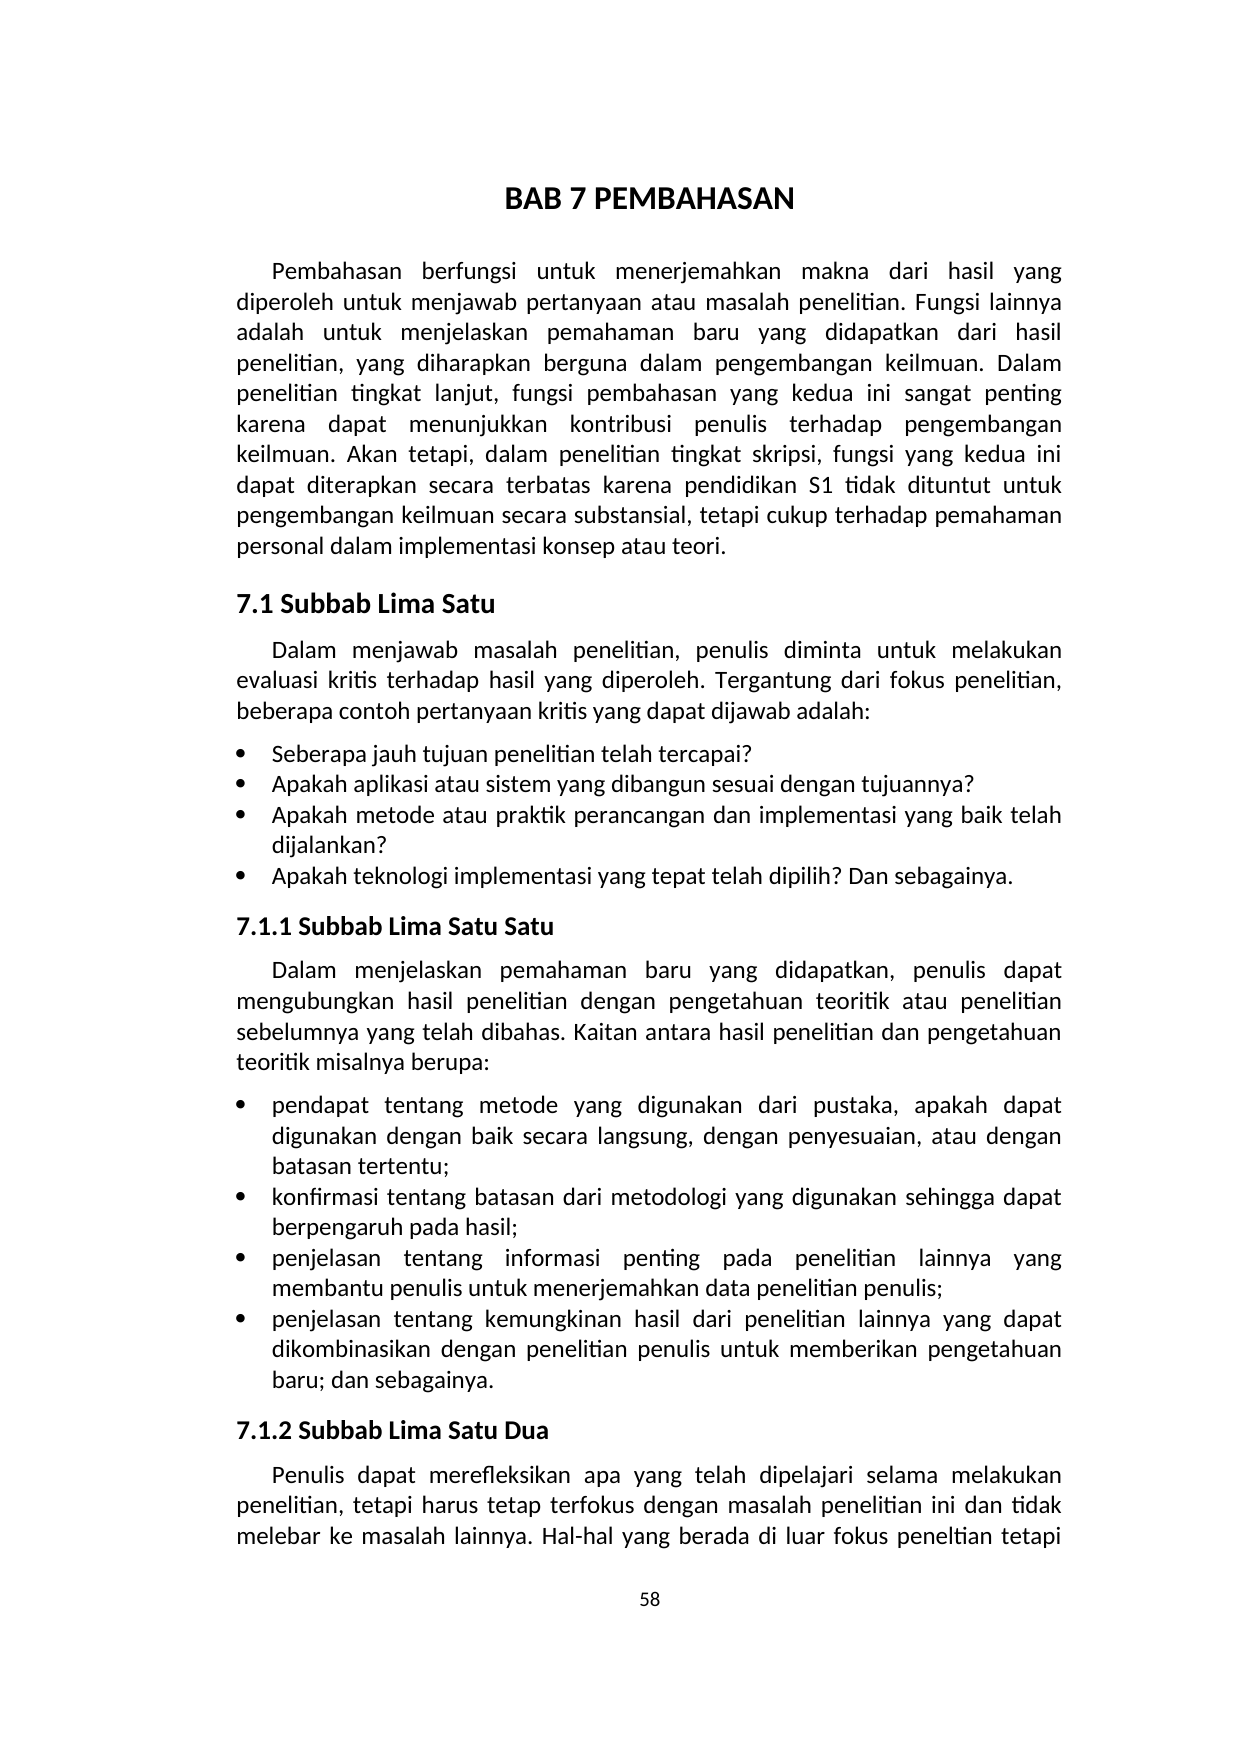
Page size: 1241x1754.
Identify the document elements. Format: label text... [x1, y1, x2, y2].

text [236, 1459, 1063, 1550]
text Pembahasan berfungsi untuk menerjemahkan makna dari hasil yang diperoleh untuk menjawab pertanyaan atau masalah penelitian. Fungsi lainnya adalah untuk menjelaskan pemahaman baru yang didapatkan dari hasil penelitian, yang diharapkan berguna dalam pengembangan keilmuan. Dalam penelitian tingkat lanjut, fungsi pembahasan yang kedua ini sangat penting karena dapat menunjukkan kontribusi penulis terhadap pengembangan keilmuan. Akan tetapi, dalam penelitian tingkat skripsi, fungsi yang kedua ini dapat diterapkan secara terbatas karena pendidikan S1 tidak dituntut untuk pengembangan keilmuan secara substansial, tetapi cukup terhadap pemahaman personal dalam implementasi konsep atau teori. [236, 255, 1063, 561]
subtitle Subbab Lima Satu [236, 586, 1063, 621]
list Seberapa jauh tujuan penelitian telah tercapai? [236, 738, 1063, 768]
subtitle PEMBAHASAN [236, 177, 1063, 218]
subtitle Subbab Lima Satu Dua [236, 1413, 1063, 1446]
subtitle Subbab Lima Satu Satu [236, 909, 1063, 942]
list konfirmasi tentang batasan dari metodologi yang digunakan sehingga dapat berpengaruh pada hasil; [236, 1181, 1063, 1242]
list Apakah aplikasi atau sistem yang dibangun sesuai dengan tujuannya? [236, 768, 1063, 799]
list Apakah metode atau praktik perancangan dan implementasi yang baik telah dijalankan? [236, 799, 1063, 860]
list pendapat tentang metode yang digunakan dari pustaka, apakah dapat digunakan dengan baik secara langsung, dengan penyesuaian, atau dengan batasan tertentu; [236, 1089, 1063, 1181]
text Dalam menjawab masalah penelitian, penulis diminta untuk melakukan evaluasi kritis terhadap hasil yang diperoleh. Tergantung dari fokus penelitian, beberapa contoh pertanyaan kritis yang dapat dijawab adalah: [236, 634, 1063, 725]
list penjelasan tentang informasi penting pada penelitian lainnya yang membantu penulis untuk menerjemahkan data penelitian penulis; [236, 1242, 1063, 1303]
list Apakah teknologi implementasi yang tepat telah dipilih? Dan sebagainya. [236, 860, 1063, 890]
text Dalam menjelaskan pemahaman baru yang didapatkan, penulis dapat mengubungkan hasil penelitian dengan pengetahuan teoritik atau penelitian sebelumnya yang telah dibahas. Kaitan antara hasil penelitian dan pengetahuan teoritik misalnya berupa: [236, 955, 1063, 1077]
list penjelasan tentang kemungkinan hasil dari penelitian lainnya yang dapat dikombinasikan dengan penelitian penulis untuk memberikan pengetahuan baru; dan sebagainya. [236, 1303, 1063, 1394]
